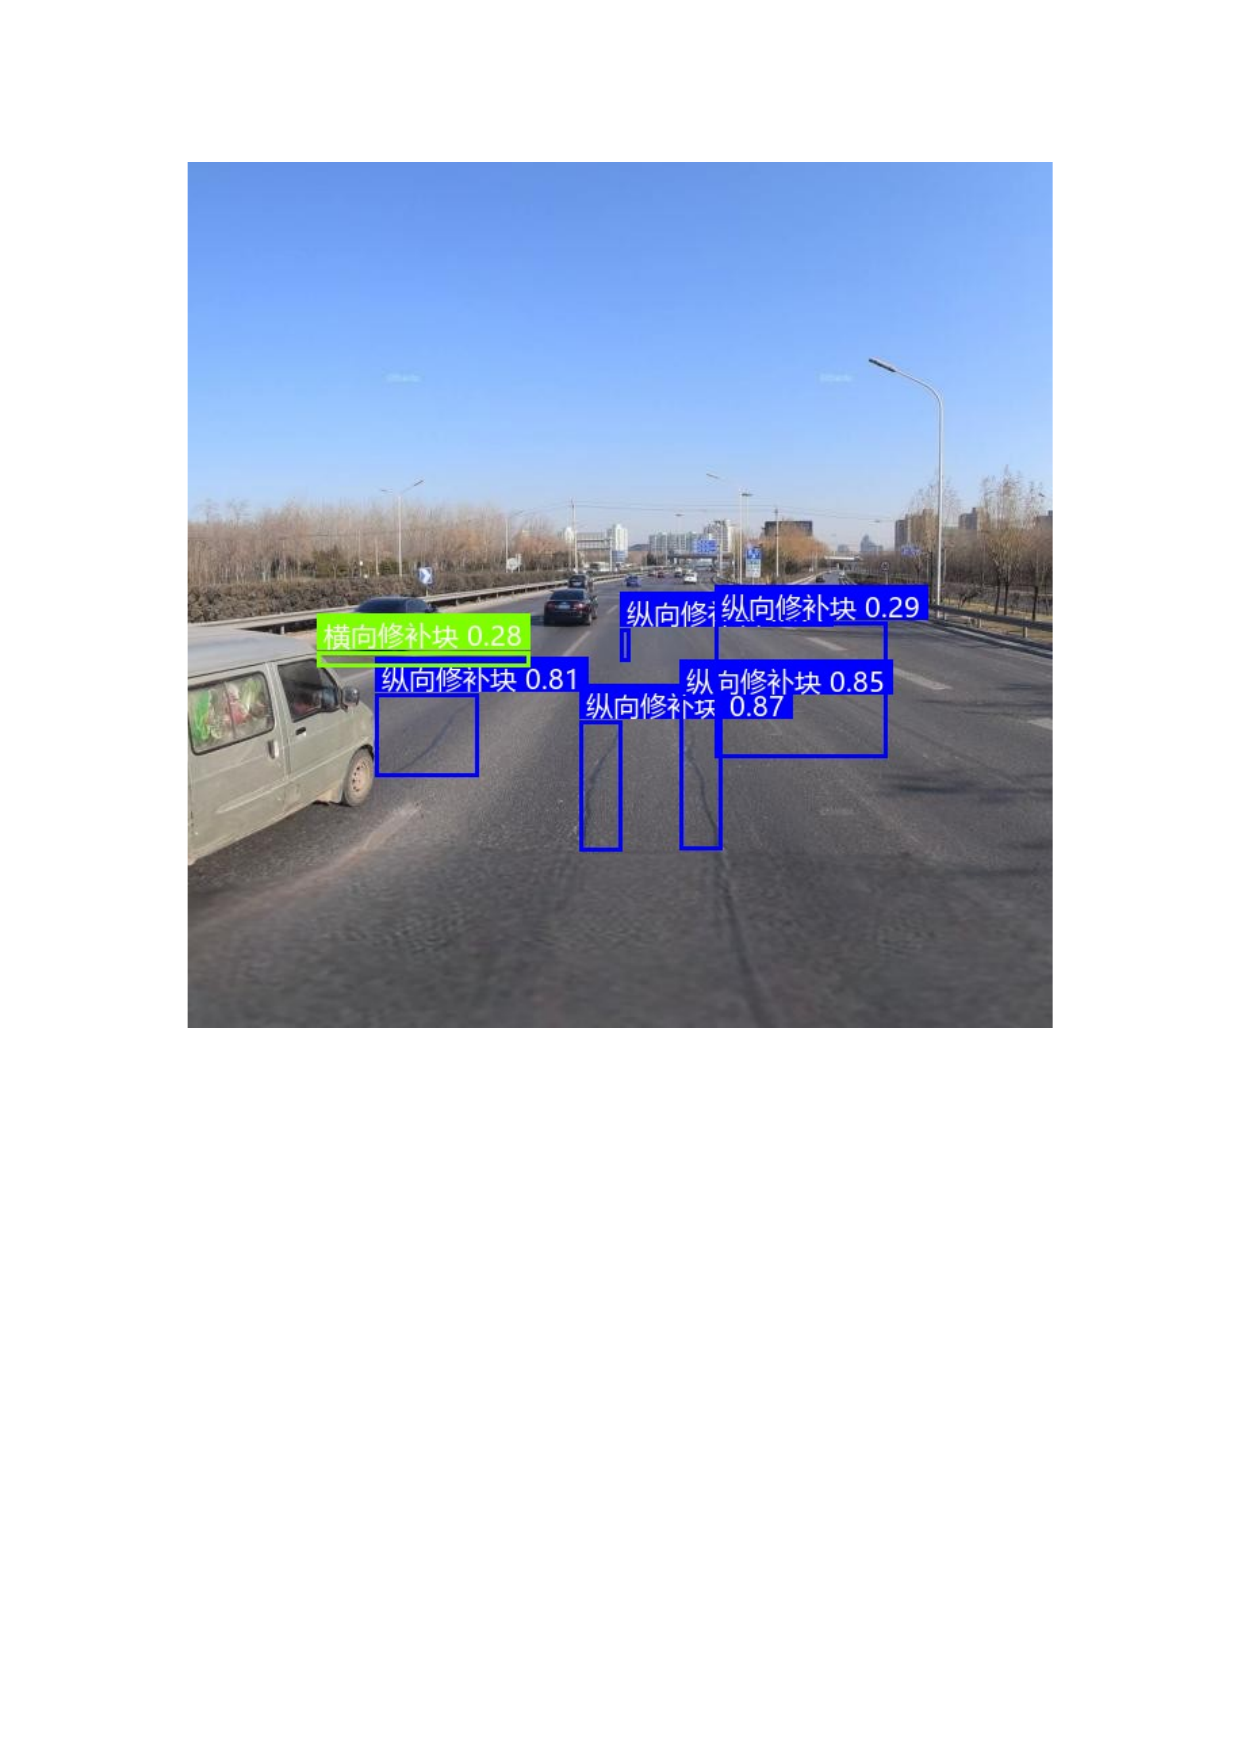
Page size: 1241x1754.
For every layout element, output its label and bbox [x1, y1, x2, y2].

picture [187, 162, 1053, 1028]
